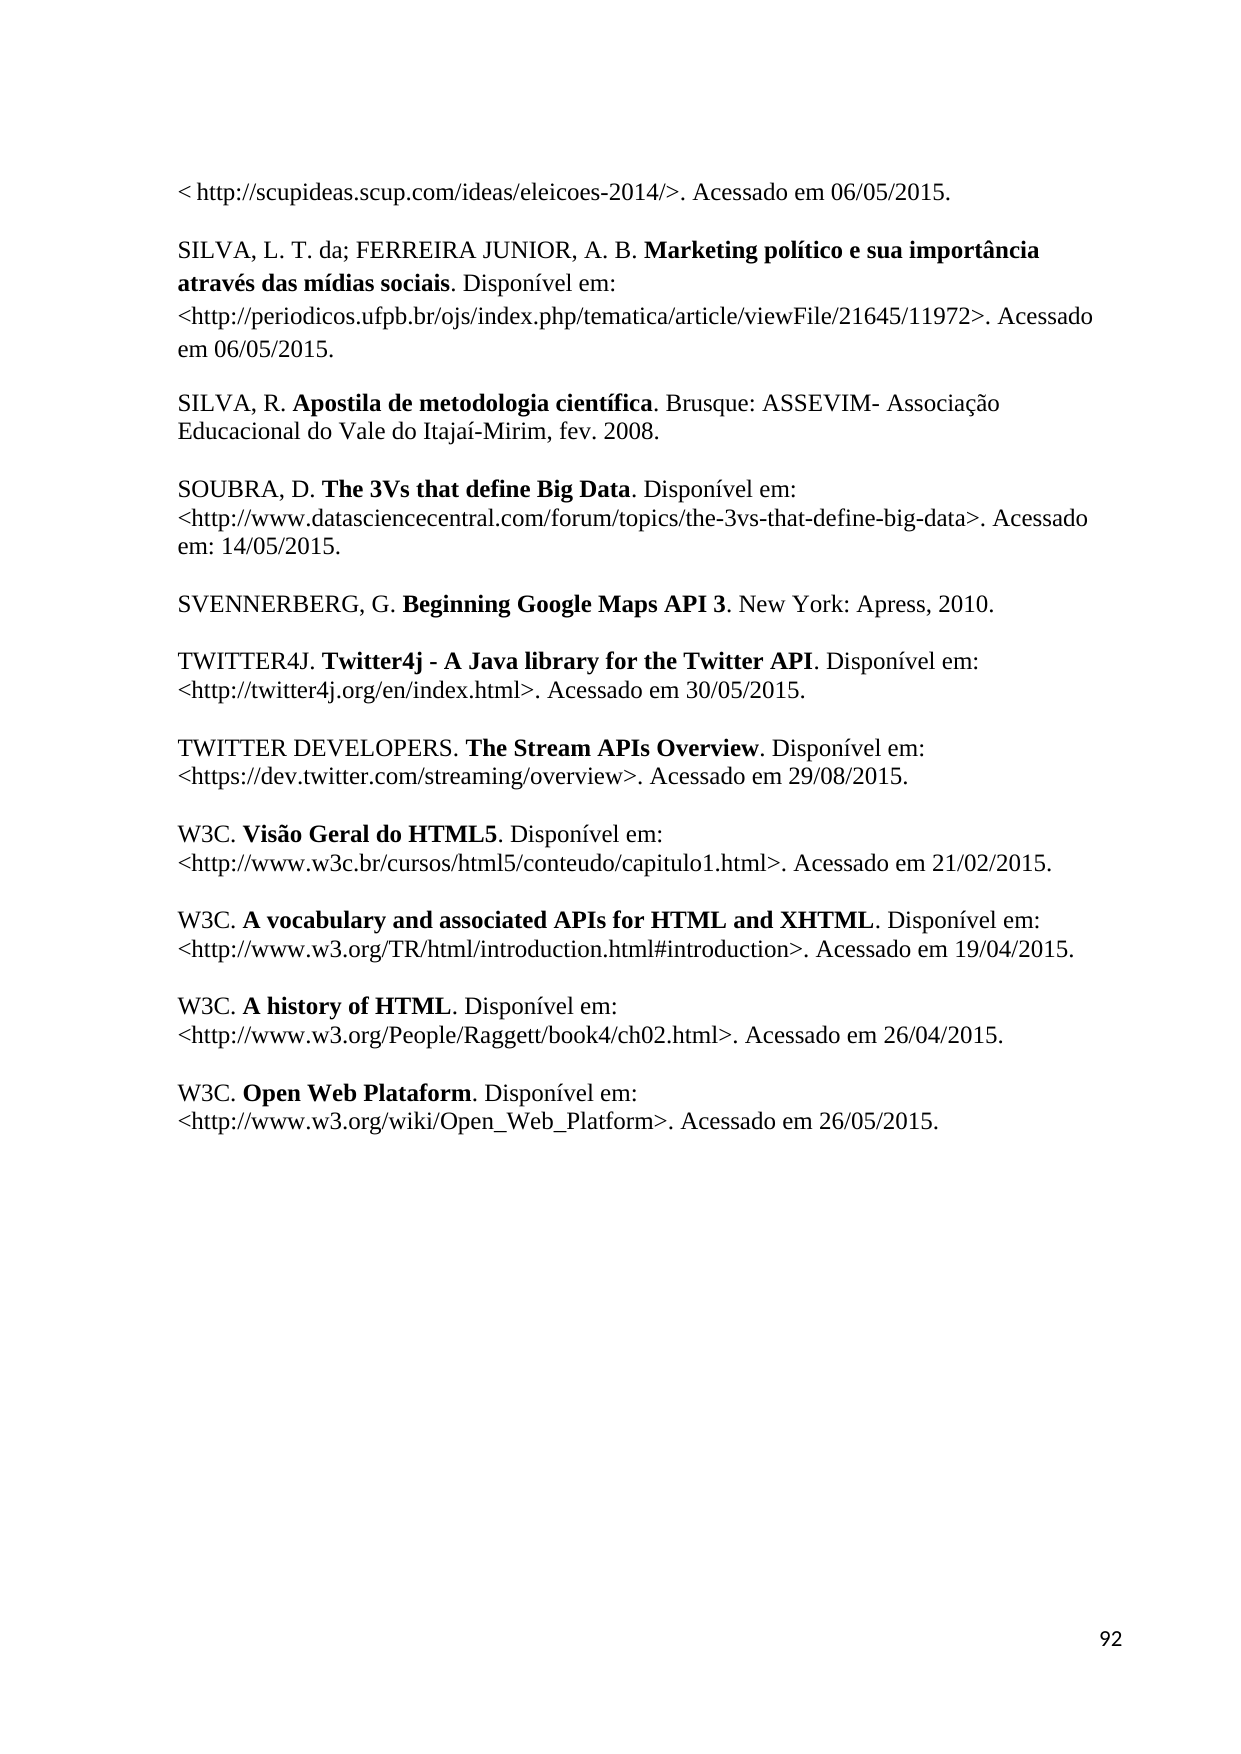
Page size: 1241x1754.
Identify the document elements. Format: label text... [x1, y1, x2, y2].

text W3C. A vocabulary and associated APIs for HTML and XHTML. Disponível em: <http://www.w3.org/TR/html/introduction.html#introduction>. Acessado em 19/04/2015. [177, 905, 1122, 963]
text W3C. Visão Geral do HTML5. Disponível em: <http://www.w3c.br/cursos/html5/conteudo/capitulo1.html>. Acessado em 21/02/2015. [177, 819, 1122, 876]
text SILVA, R. Apostila de metodologia científica. Brusque: ASSEVIM- Associação Educacional do Vale do Itajaí-Mirim, fev. 2008. [177, 388, 1122, 445]
text TWITTER DEVELOPERS. The Stream APIs Overview. Disponível em: <https://dev.twitter.com/streaming/overview>. Acessado em 29/08/2015. [177, 733, 1122, 790]
text SOUBRA, D. The 3Vs that define Big Data. Disponível em: <http://www.datasciencecentral.com/forum/topics/the-3vs-that-define-big-data>. Acessado em: 14/05/2015. [177, 474, 1122, 560]
text < http://scupideas.scup.com/ideas/eleicoes-2014/>. Acessado em 06/05/2015. [177, 177, 1122, 206]
text W3C. Open Web Plataform. Disponível em: <http://www.w3.org/wiki/Open_Web_Platform>. Acessado em 26/05/2015. [177, 1078, 1122, 1135]
text TWITTER4J. Twitter4j - A Java library for the Twitter API. Disponível em: <http://twitter4j.org/en/index.html>. Acessado em 30/05/2015. [177, 646, 1122, 704]
text SILVA, L. T. da; FERREIRA JUNIOR, A. B. Marketing político e sua importância através das mídias sociais. Disponível em: <http://periodicos.ufpb.br/ojs/index.php/tematica/article/viewFile/21645/11972>. Acessado em 06/05/2015. [177, 235, 1122, 362]
text W3C. A history of HTML. Disponível em: <http://www.w3.org/People/Raggett/book4/ch02.html>. Acessado em 26/04/2015. [177, 991, 1122, 1049]
text SVENNERBERG, G. Beginning Google Maps API 3. New York: Apress, 2010. [177, 589, 1122, 618]
